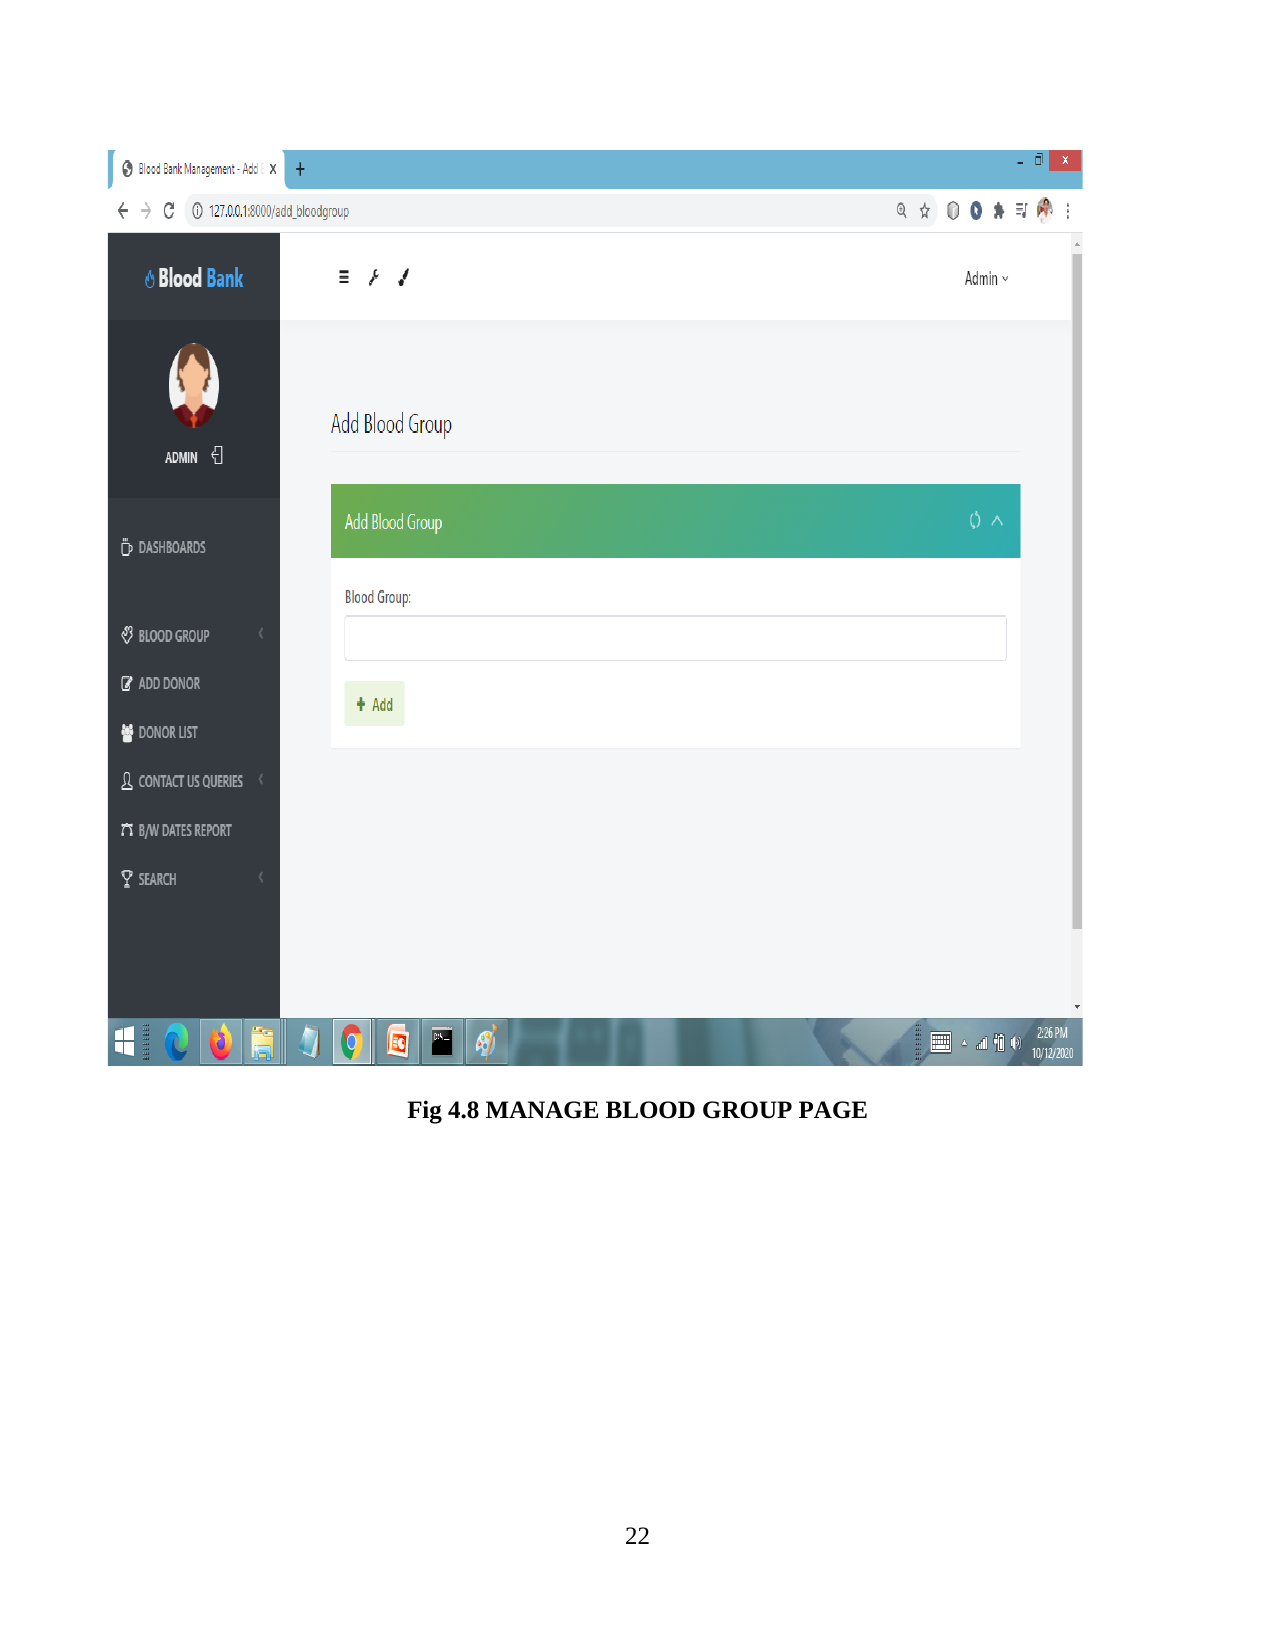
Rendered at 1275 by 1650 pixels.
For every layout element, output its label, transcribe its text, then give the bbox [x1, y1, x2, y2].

text Fig 4.8 MANAGE BLOOD GROUP PAGE [150, 1095, 1125, 1123]
picture [107, 150, 1083, 1066]
